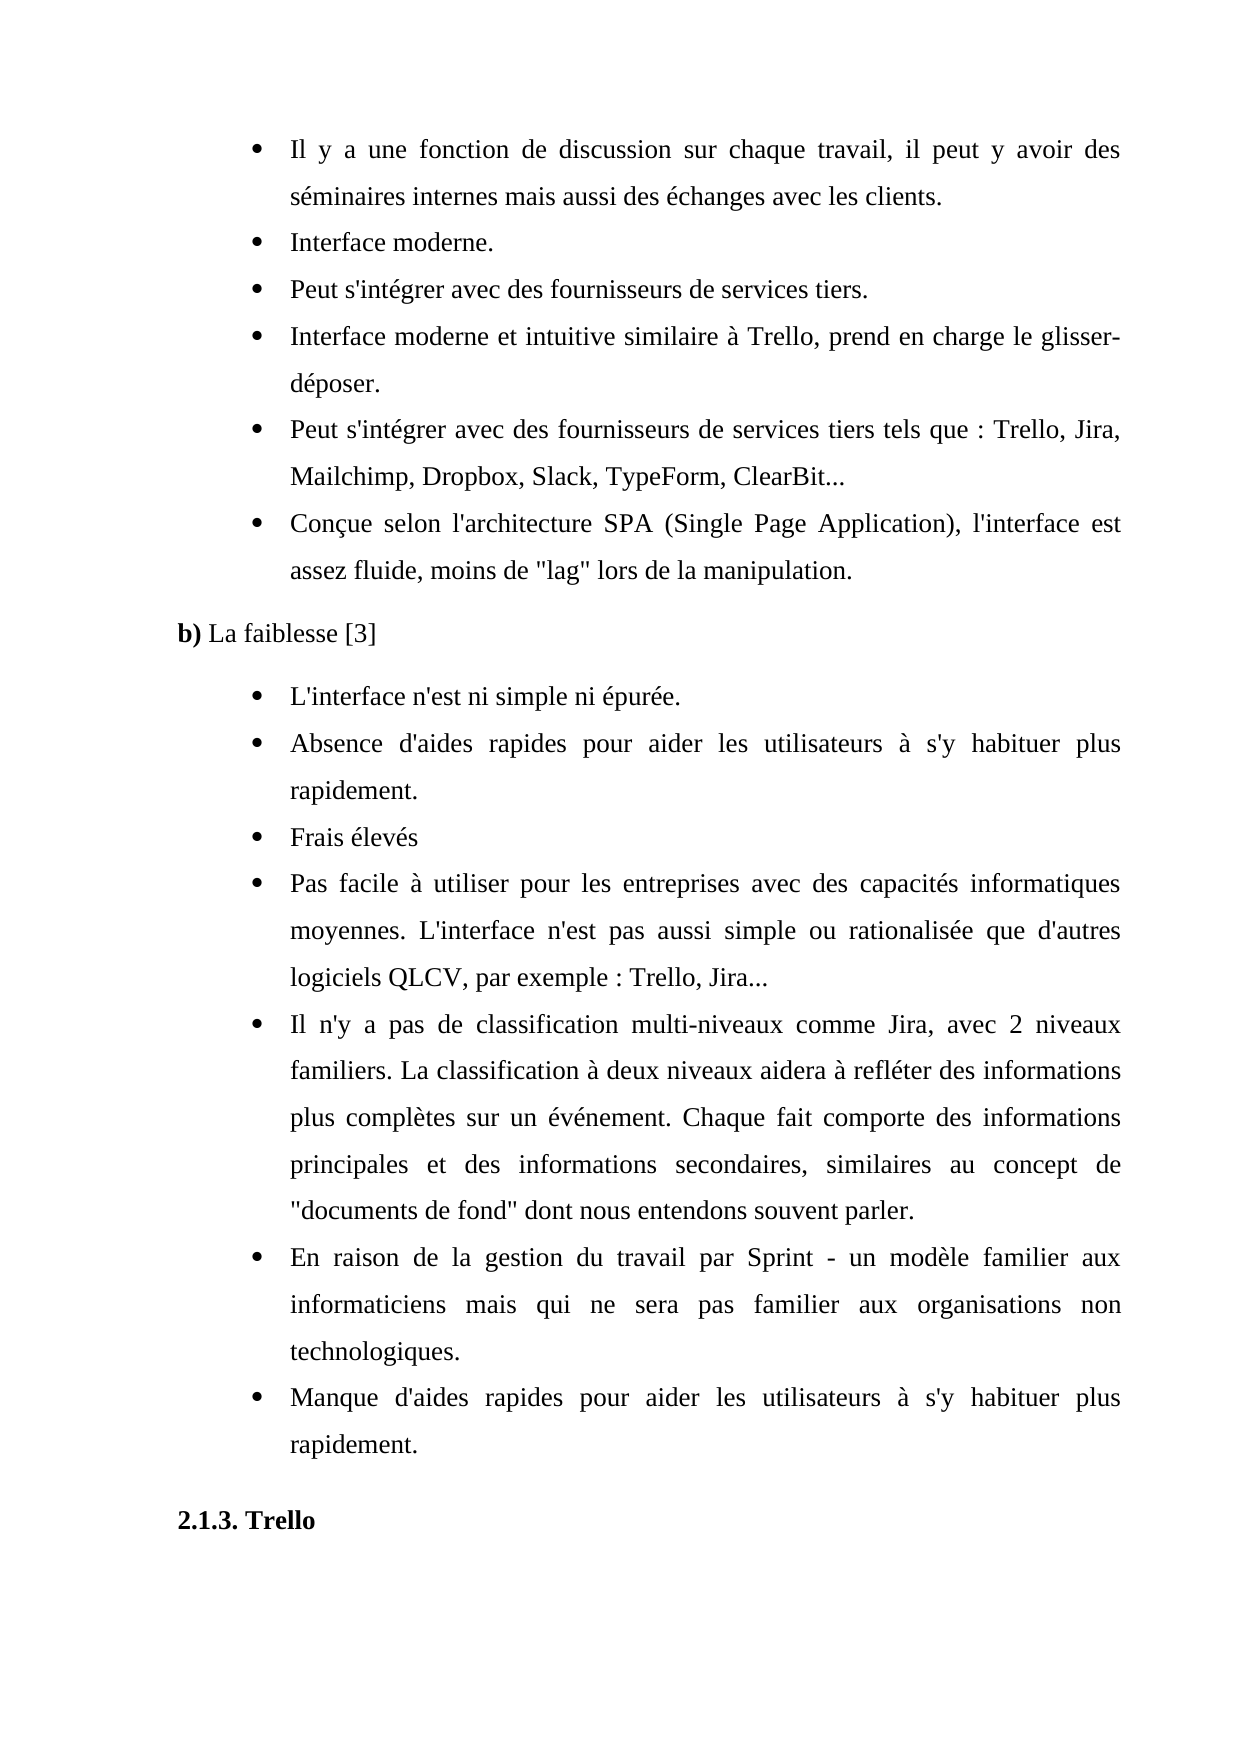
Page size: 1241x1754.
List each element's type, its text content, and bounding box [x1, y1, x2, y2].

list Pas facile à utiliser pour les entreprises avec des capacités informatiques moyennes. L'interface n'est pas aussi simple ou rationalisée que d'autres logiciels QLCV, par exemple : Trello, Jira... [252, 868, 1122, 992]
list Peut s'intégrer avec des fournisseurs de services tiers tels que : Trello, Jira, Mailchimp, Dropbox, Slack, TypeForm, ClearBit... [252, 413, 1122, 491]
list Il n'y a pas de classification multi-niveaux comme Jira, avec 2 niveaux familiers. La classification à deux niveaux aidera à refléter des informations plus complètes sur un événement. Chaque fait comporte des informations principales et des informations secondaires, similaires au concept de "documents de fond" dont nous entendons souvent parler. [252, 1008, 1122, 1226]
list Peut s'intégrer avec des fournisseurs de services tiers. [252, 273, 1122, 304]
list Absence d'aides rapides pour aider les utilisateurs à s'y habituer plus rapidement. [252, 727, 1122, 805]
list Interface moderne et intuitive similaire à Trello, prend en charge le glisser-déposer. [252, 320, 1122, 398]
list Conçue selon l'architecture SPA (Single Page Application), l'interface est assez fluide, moins de "lag" lors de la manipulation. [252, 507, 1122, 585]
list En raison de la gestion du travail par Sprint - un modèle familier aux informaticiens mais qui ne sera pas familier aux organisations non technologiques. [252, 1241, 1122, 1366]
list Frais élevés [252, 821, 1122, 852]
list Il y a une fonction de discussion sur chaque travail, il peut y avoir des séminaires internes mais aussi des échanges avec les clients. [252, 133, 1122, 211]
list Interface moderne. [252, 226, 1122, 258]
text b) La faiblesse [3] [177, 617, 1122, 648]
subtitle 2.1.3. Trello [177, 1504, 1122, 1535]
list Manque d'aides rapides pour aider les utilisateurs à s'y habituer plus rapidement. [252, 1381, 1122, 1459]
list L'interface n'est ni simple ni épurée. [252, 680, 1122, 712]
